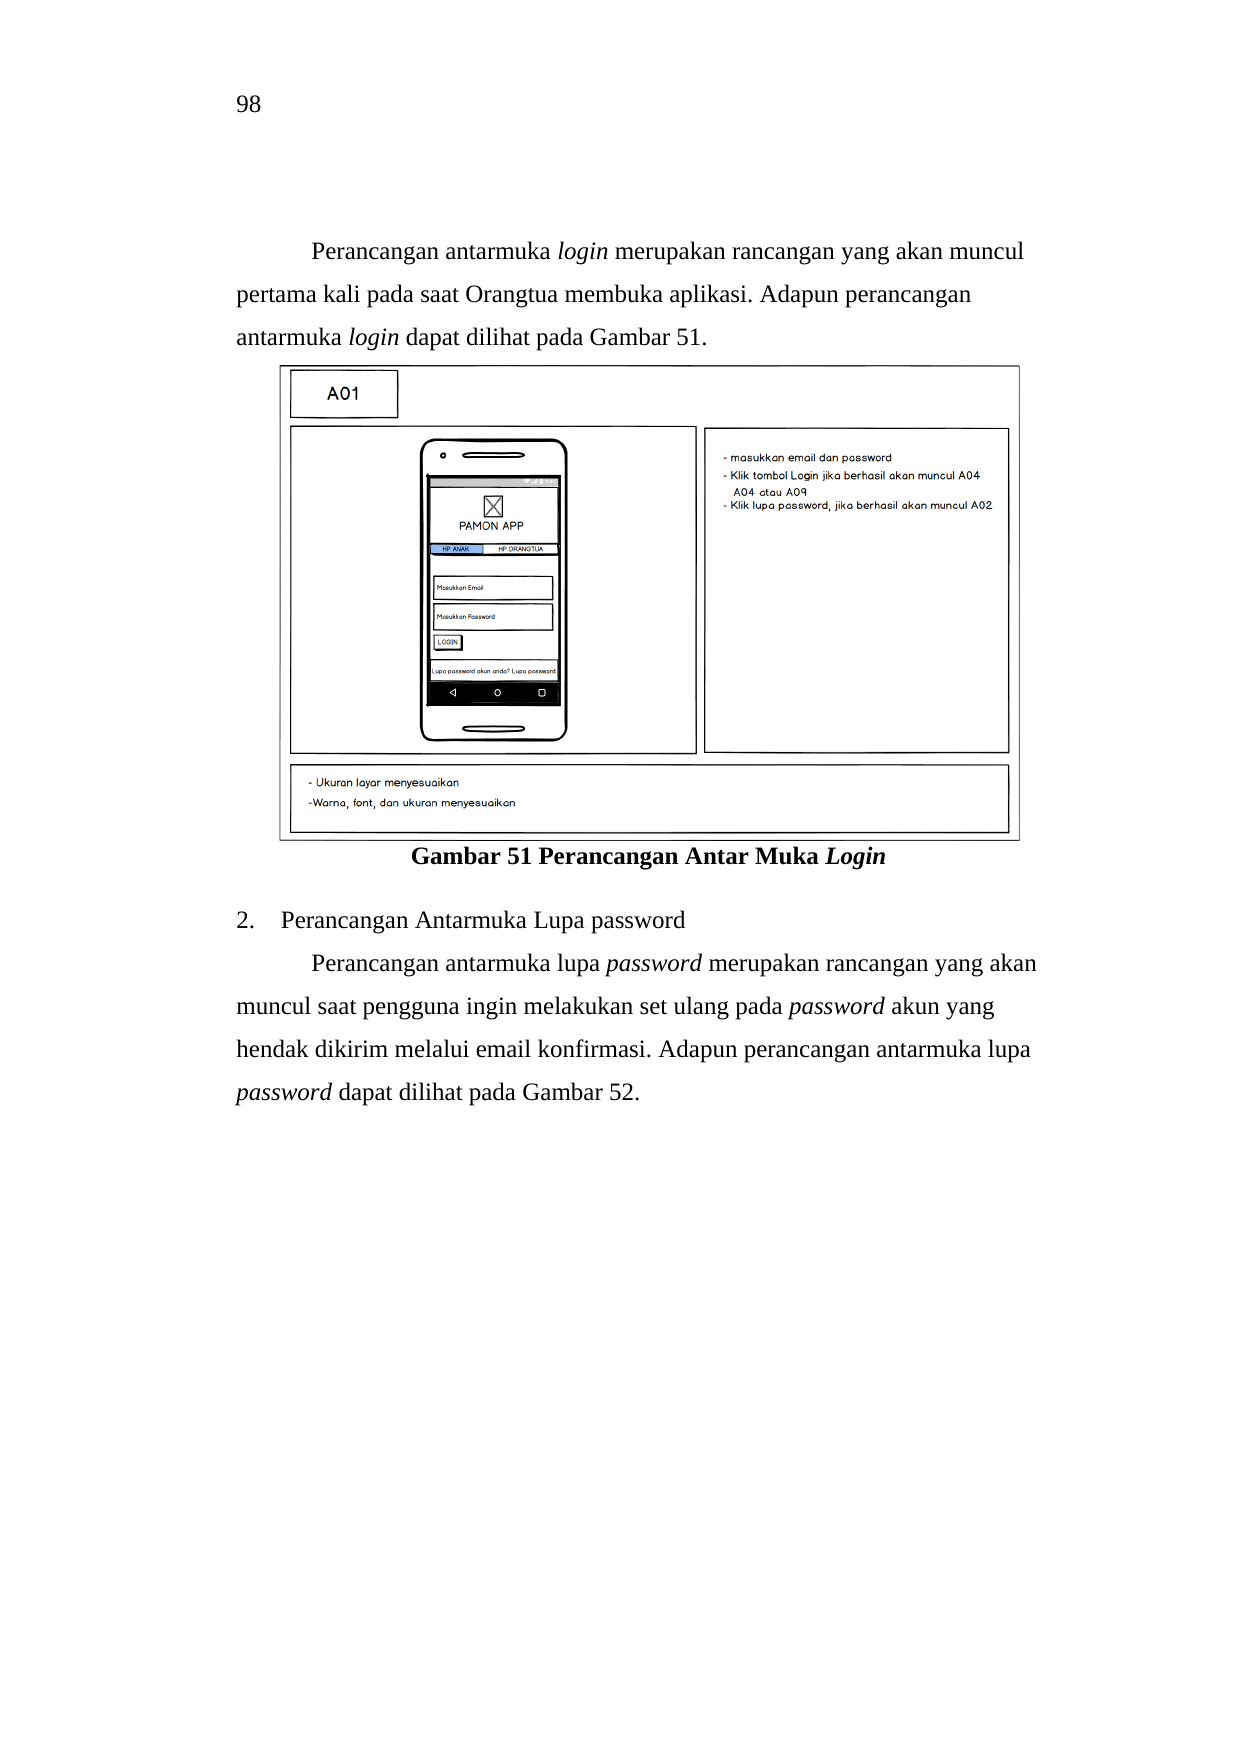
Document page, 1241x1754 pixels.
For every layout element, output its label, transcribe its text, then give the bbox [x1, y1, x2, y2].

text Perancangan antarmuka login merupakan rancangan yang akan muncul pertama kali pada saat Orangtua membuka aplikasi. Adapun perancangan antarmuka login dapat dilihat pada Gambar 51. [236, 236, 1063, 351]
list Perancangan Antarmuka Lupa password [236, 905, 1063, 934]
picture [279, 365, 1020, 841]
text Perancangan antarmuka lupa password merupakan rancangan yang akan muncul saat pengguna ingin melakukan set ulang pada password akun yang hendak dikirim melalui email konfirmasi. Adapun perancangan antarmuka lupa password dapat dilihat pada Gambar 52. [236, 948, 1063, 1106]
